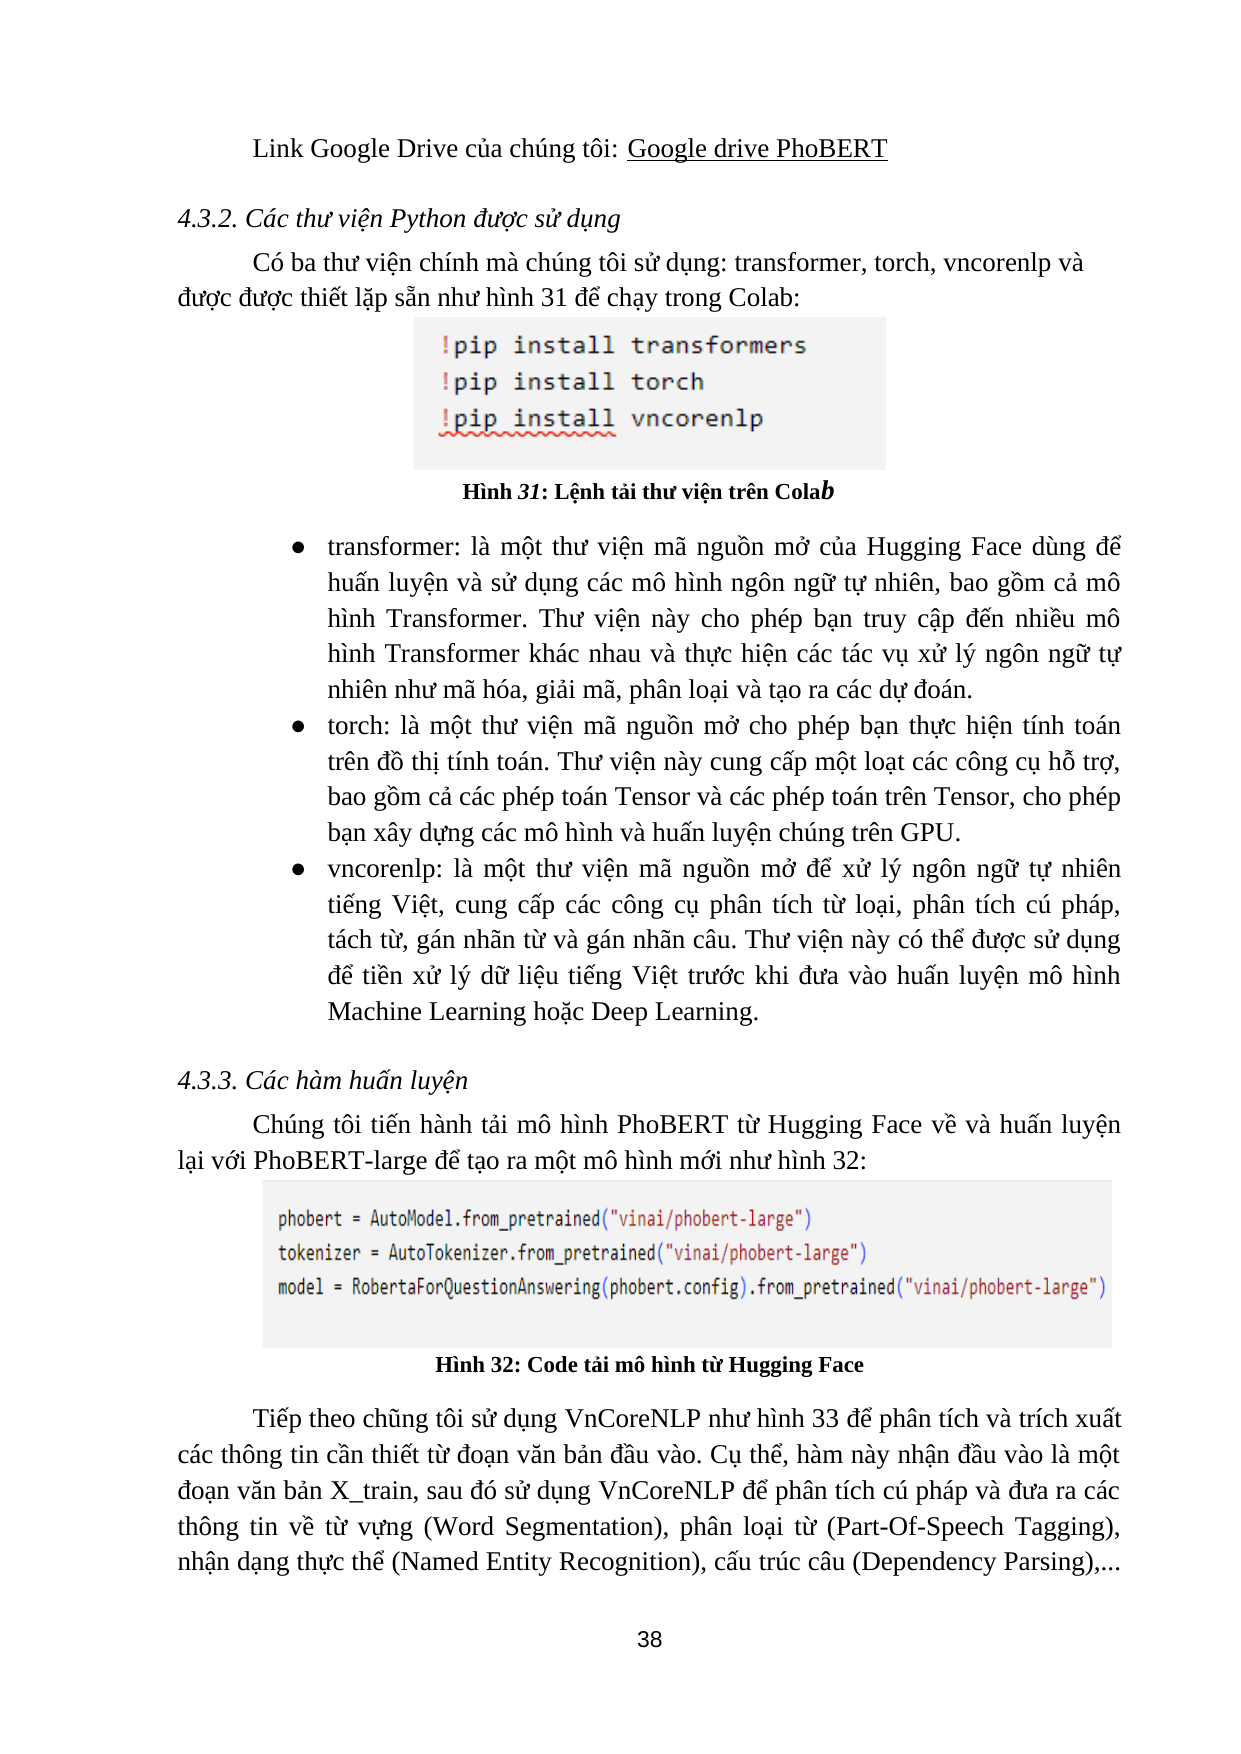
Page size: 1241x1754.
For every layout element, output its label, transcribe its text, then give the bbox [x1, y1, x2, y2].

text Hình 32: Code tải mô hình từ Hugging Face [177, 1351, 1122, 1378]
list vncorenlp: là một thư viện mã nguồn mở để xử lý ngôn ngữ tự nhiên tiếng Việt, cung cấp các công cụ phân tích từ loại, phân tích cú pháp, tách từ, gán nhãn từ và gán nhãn câu. Thư viện này có thể được sử dụng để tiền xử lý dữ liệu tiếng Việt trước khi đưa vào huấn luyện mô hình Machine Learning hoặc Deep Learning. [290, 852, 1122, 1026]
text Chúng tôi tiến hành tải mô hình PhoBERT từ Hugging Face về và huấn luyện lại với PhoBERT-large để tạo ra một mô hình mới như hình 32: [177, 1108, 1122, 1175]
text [177, 1402, 1122, 1576]
text 4.3.2. Các thư viện Python được sử dụng [177, 202, 1122, 233]
text 4.3.3. Các hàm huấn luyện [177, 1064, 1122, 1095]
text Có ba thư viện chính mà chúng tôi sử dụng: transformer, torch, vncorenlp và được được thiết lặp sẵn như hình 31 để chạy trong Colab: [177, 246, 1122, 313]
text Link Google Drive của chúng tôi: Google drive PhoBERT [177, 133, 1122, 164]
list transformer: là một thư viện mã nguồn mở của Hugging Face dùng để huấn luyện và sử dụng các mô hình ngôn ngữ tự nhiên, bao gồm cả mô hình Transformer. Thư viện này cho phép bạn truy cập đến nhiều mô hình Transformer khác nhau và thực hiện các tác vụ xử lý ngôn ngữ tự nhiên như mã hóa, giải mã, phân loại và tạo ra các dự đoán. [290, 530, 1122, 704]
picture [262, 1179, 1113, 1348]
picture [413, 317, 886, 470]
list torch: là một thư viện mã nguồn mở cho phép bạn thực hiện tính toán trên đồ thị tính toán. Thư viện này cung cấp một loạt các công cụ hỗ trợ, bao gồm cả các phép toán Tensor và các phép toán trên Tensor, cho phép bạn xây dựng các mô hình và huấn luyện chúng trên GPU. [290, 709, 1122, 847]
text Hình 31: Lệnh tải thư viện trên Colab [177, 474, 1122, 505]
